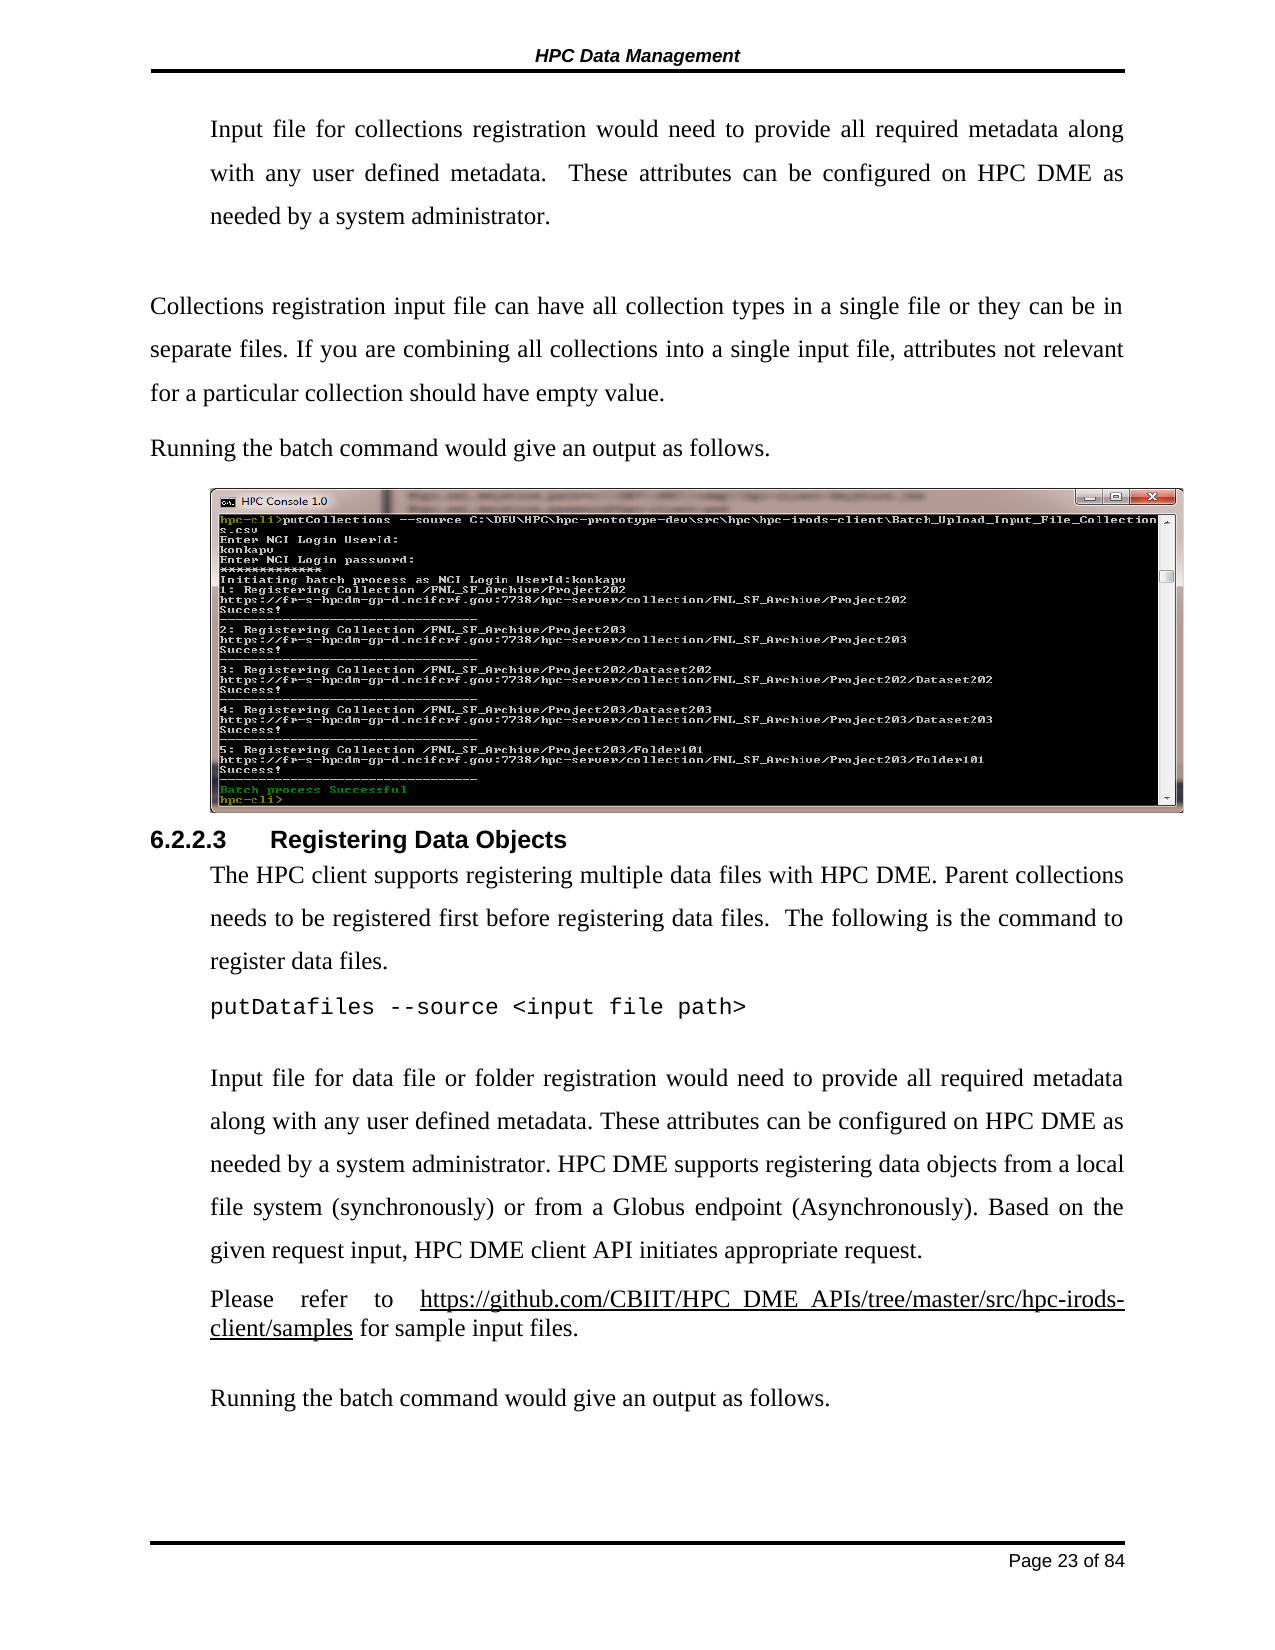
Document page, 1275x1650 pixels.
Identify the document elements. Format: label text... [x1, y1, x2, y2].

text Input file for collections registration would need to provide all required metadata along with any user defined metadata. These attributes can be configured on HPC DME as needed by a system administrator. [210, 114, 1125, 229]
text putDatafiles --source <input file path> [210, 996, 1125, 1021]
picture [210, 488, 1184, 813]
text Input file for data file or folder registration would need to provide all required metadata along with any user defined metadata. These attributes can be configured on HPC DME as needed by a system administrator. HPC DME supports registering data objects from a local file system (synchronously) or from a Globus endpoint (Asynchronously). Based on the given request input, HPC DME client API initiates appropriate request. [210, 1063, 1125, 1264]
text Collections registration input file can have all collection types in a single file or they can be in separate files. If you are combining all collections into a single input file, attributes not relevant for a particular collection should have empty value. [150, 291, 1125, 406]
text Running the batch command would give an output as follows. [210, 1383, 1125, 1412]
text Please refer to https://github.com/CBIIT/HPC_DME_APIs/tree/master/src/hpc-irods-client/samples for sample input files. [210, 1284, 1125, 1342]
subtitle Registering Data Objects [150, 825, 1125, 854]
text The HPC client supports registering multiple data files with HPC DME. Parent collections needs to be registered first before registering data files. The following is the command to register data files. [210, 860, 1125, 975]
text Running the batch command would give an output as follows. [150, 433, 1125, 462]
